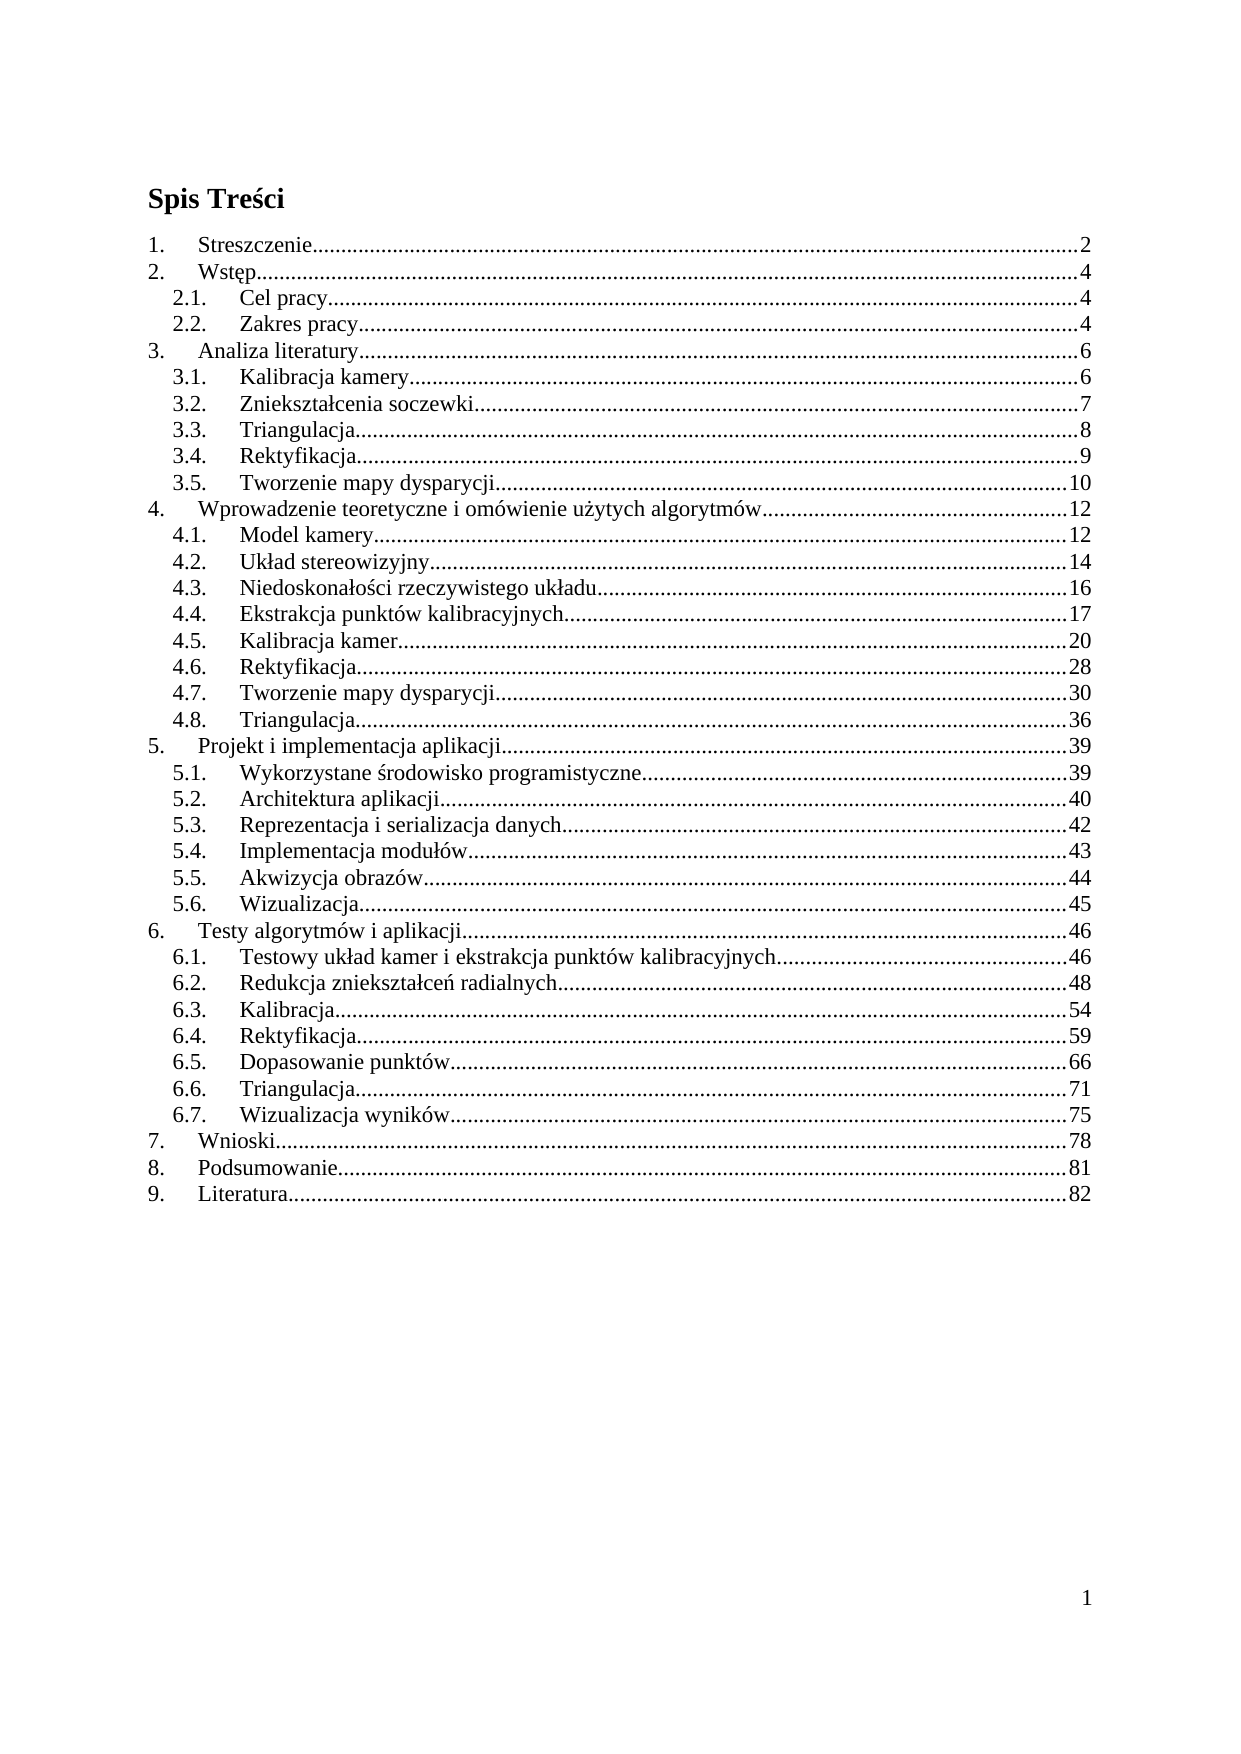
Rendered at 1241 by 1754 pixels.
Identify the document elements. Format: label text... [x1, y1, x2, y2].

text 3.4. Rektyfikacja 9 [172, 442, 1093, 469]
text 4. Wprowadzenie teoretyczne i omówienie użytych algorytmów 12 [148, 495, 1093, 521]
text 5.5. Akwizycja obrazów 44 [172, 864, 1093, 890]
text 3.2. Zniekształcenia soczewki 7 [172, 389, 1093, 416]
text 5.6. Wizualizacja 45 [172, 890, 1093, 917]
text 6.1. Testowy układ kamer i ekstrakcja punktów kalibracyjnych 46 [172, 943, 1093, 969]
text 4.6. Rektyfikacja 28 [172, 653, 1093, 679]
text 3.5. Tworzenie mapy dysparycji 10 [172, 469, 1093, 495]
text 5. Projekt i implementacja aplikacji 39 [148, 732, 1093, 758]
text 3.1. Kalibracja kamery 6 [172, 363, 1093, 389]
text 4.8. Triangulacja 36 [172, 706, 1093, 732]
text Spis Treści [148, 181, 1093, 215]
text 4.1. Model kamery 12 [172, 521, 1093, 548]
text 9. Literatura 82 [148, 1180, 1093, 1207]
text 2.1. Cel pracy 4 [172, 284, 1093, 311]
text 6.6. Triangulacja 71 [172, 1075, 1093, 1101]
text 6.3. Kalibracja 54 [172, 996, 1093, 1022]
text 5.3. Reprezentacja i serializacja danych 42 [172, 811, 1093, 838]
text 6.4. Rektyfikacja 59 [172, 1022, 1093, 1048]
text 6.2. Redukcja zniekształceń radialnych 48 [172, 969, 1093, 996]
text 3. Analiza literatury 6 [148, 337, 1093, 363]
text 5.4. Implementacja modułów 43 [172, 838, 1093, 864]
text 6.7. Wizualizacja wyników 75 [172, 1101, 1093, 1127]
text 5.1. Wykorzystane środowisko programistyczne 39 [172, 758, 1093, 785]
text 7. Wnioski 78 [148, 1127, 1093, 1154]
text 2. Wstęp 4 [148, 258, 1093, 284]
text 6. Testy algorytmów i aplikacji 46 [148, 917, 1093, 943]
text 4.7. Tworzenie mapy dysparycji 30 [172, 679, 1093, 706]
text 1. Streszczenie 2 [148, 231, 1093, 258]
text 4.2. Układ stereowizyjny 14 [172, 548, 1093, 574]
text 4.5. Kalibracja kamer 20 [172, 627, 1093, 653]
text 4.3. Niedoskonałości rzeczywistego układu 16 [172, 574, 1093, 600]
text 8. Podsumowanie 81 [148, 1154, 1093, 1180]
text 2.2. Zakres pracy 4 [172, 311, 1093, 337]
text 6.5. Dopasowanie punktów 66 [172, 1048, 1093, 1075]
text 3.3. Triangulacja 8 [172, 416, 1093, 442]
text 5.2. Architektura aplikacji 40 [172, 785, 1093, 811]
text 4.4. Ekstrakcja punktów kalibracyjnych 17 [172, 600, 1093, 627]
